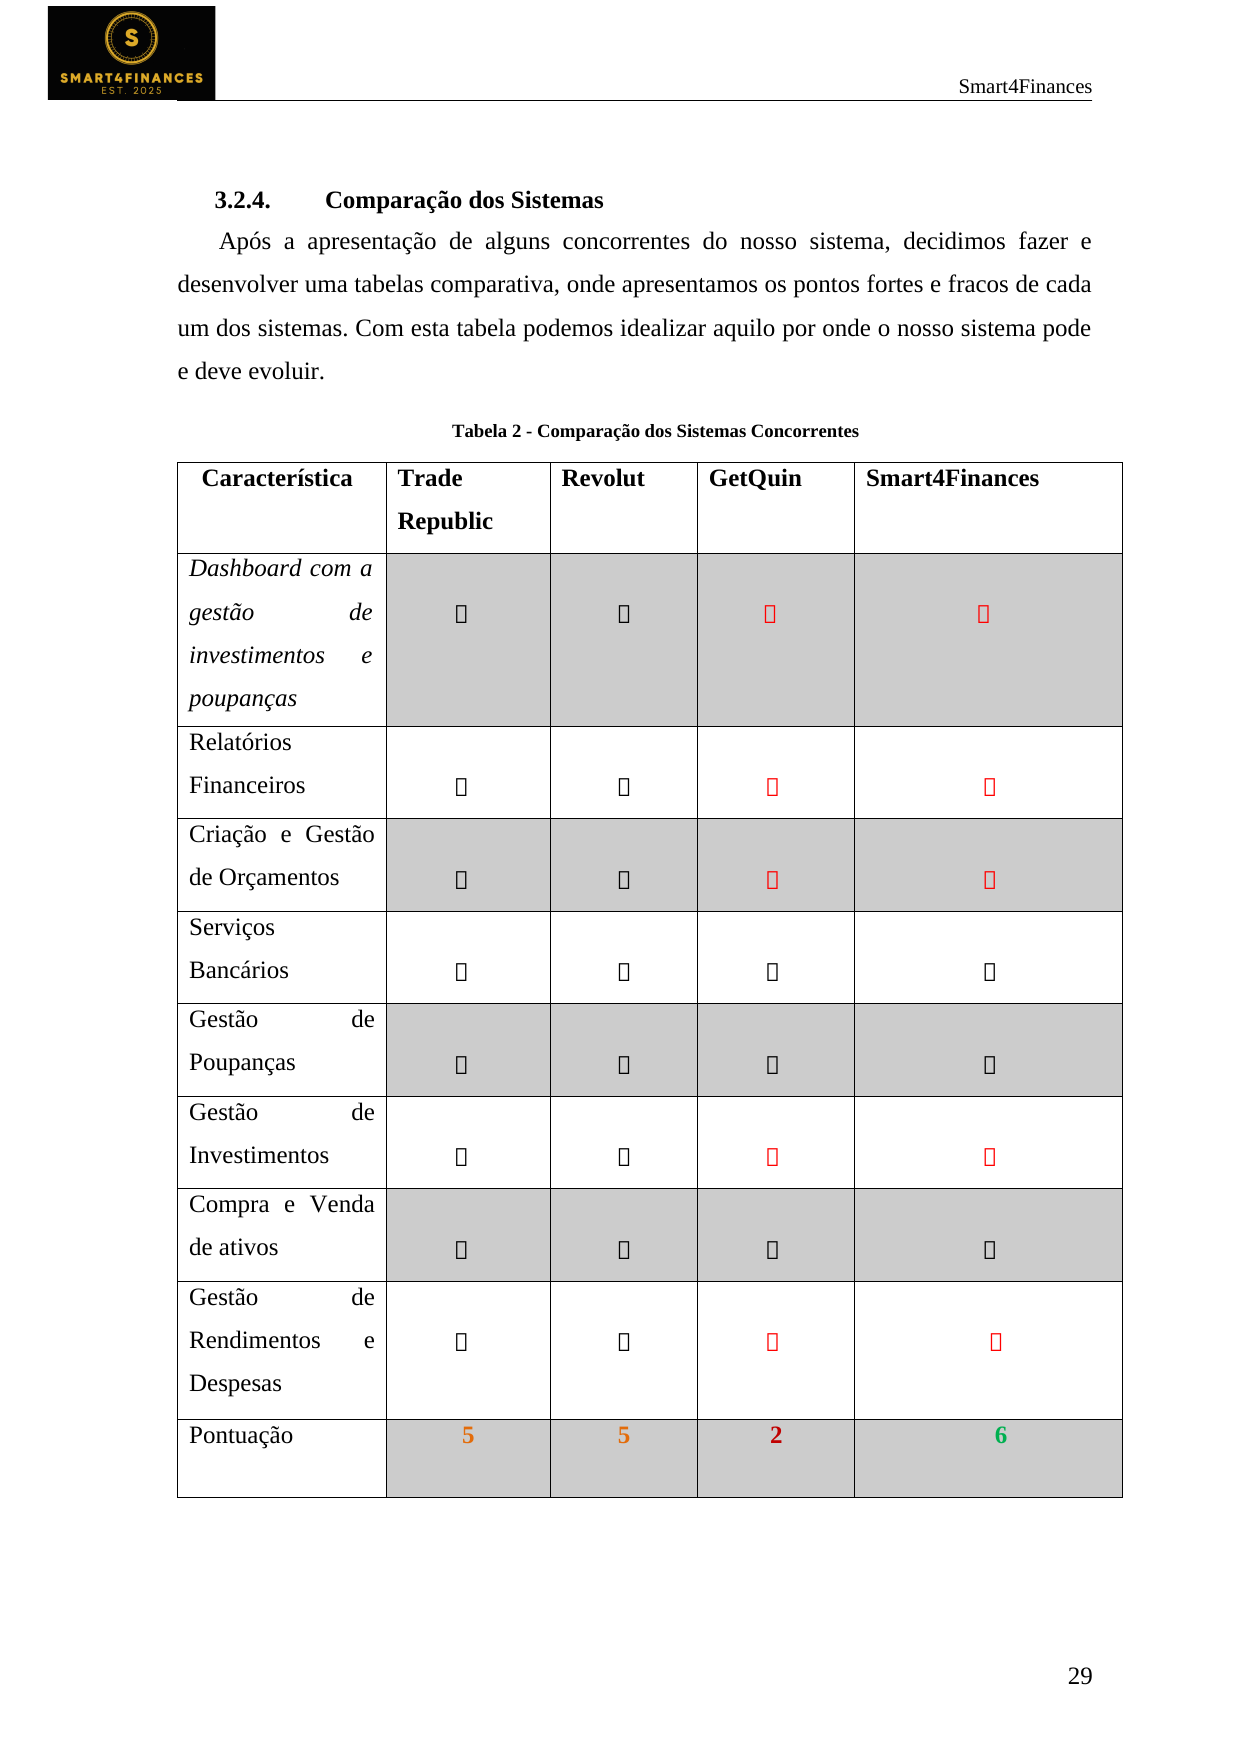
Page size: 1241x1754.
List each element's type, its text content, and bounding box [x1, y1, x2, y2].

table_cell ❌ [387, 1282, 550, 1419]
table_header GetQuin [698, 463, 854, 552]
table_cell ✅ [387, 1004, 550, 1096]
table_cell ✅ [551, 1004, 697, 1096]
table_cell 5 [387, 1420, 550, 1497]
table_cell ❌ [698, 819, 854, 911]
table_cell ✅ [855, 554, 1122, 726]
table_cell ✅ [698, 554, 854, 726]
table_header Smart4Finances [855, 463, 1122, 552]
table_header Característica [178, 463, 386, 552]
table_cell ✅ [855, 819, 1122, 911]
table_cell 6 [855, 1420, 1122, 1497]
table_cell ❌ [551, 819, 697, 911]
table_cell 5 [551, 1420, 697, 1497]
picture [47, 6, 216, 100]
table_cell ✅ [698, 1097, 854, 1188]
table_cell ✅ [387, 554, 550, 726]
table_cell Gestão de Poupanças [178, 1004, 386, 1096]
table_cell Gestão de Rendimentos e Despesas [178, 1282, 386, 1419]
table_cell Relatórios Financeiros [178, 727, 386, 818]
table_cell ✅ [855, 1097, 1122, 1188]
table_cell Serviços Bancários [178, 912, 386, 1003]
table_cell Dashboard com a gestão de investimentos e poupanças [178, 554, 386, 726]
table_cell ✅ [855, 1282, 1122, 1419]
table_cell ❌ [855, 912, 1122, 1003]
table_cell Gestão de Investimentos [178, 1097, 386, 1188]
table_header Trade Republic [387, 463, 550, 552]
table_cell ✅ [551, 1097, 697, 1188]
table_header Revolut [551, 463, 697, 552]
table_cell ✅ [855, 727, 1122, 818]
table_cell Criação e Gestão de Orçamentos [178, 819, 386, 911]
table_cell ✅ [387, 1189, 550, 1281]
table_cell ❌ [698, 912, 854, 1003]
table_cell 2 [698, 1420, 854, 1497]
table_cell ❌ [855, 1189, 1122, 1281]
table_cell ❌ [698, 1282, 854, 1419]
table_cell ❌ [698, 1189, 854, 1281]
table_cell ✅ [855, 1004, 1122, 1096]
table_cell ❌ [551, 1282, 697, 1419]
table_cell ✅ [551, 1189, 697, 1281]
table_cell ✅ [551, 912, 697, 1003]
text Após a apresentação de alguns concorrentes do nosso sistema, decidimos fazer e desenvolver uma tabelas comparativa, onde apresentamos os pontos fortes e fracos de cada um dos sistemas. Com esta tabela podemos idealizar aquilo por onde o nosso sistema pode e deve evoluir. [177, 226, 1092, 384]
table_cell ❌ [698, 727, 854, 818]
table_cell ❌ [551, 727, 697, 818]
table_cell ✅ [387, 1097, 550, 1188]
table_cell Compra e Venda de ativos [178, 1189, 386, 1281]
table_cell Pontuação [178, 1420, 386, 1497]
table_cell ✅ [551, 554, 697, 726]
table_cell ✅ [387, 912, 550, 1003]
table_cell ❌ [387, 727, 550, 818]
subtitle Comparação dos Sistemas [214, 185, 1092, 214]
table_cell ❌ [387, 819, 550, 911]
table_cell ❌ [698, 1004, 854, 1096]
